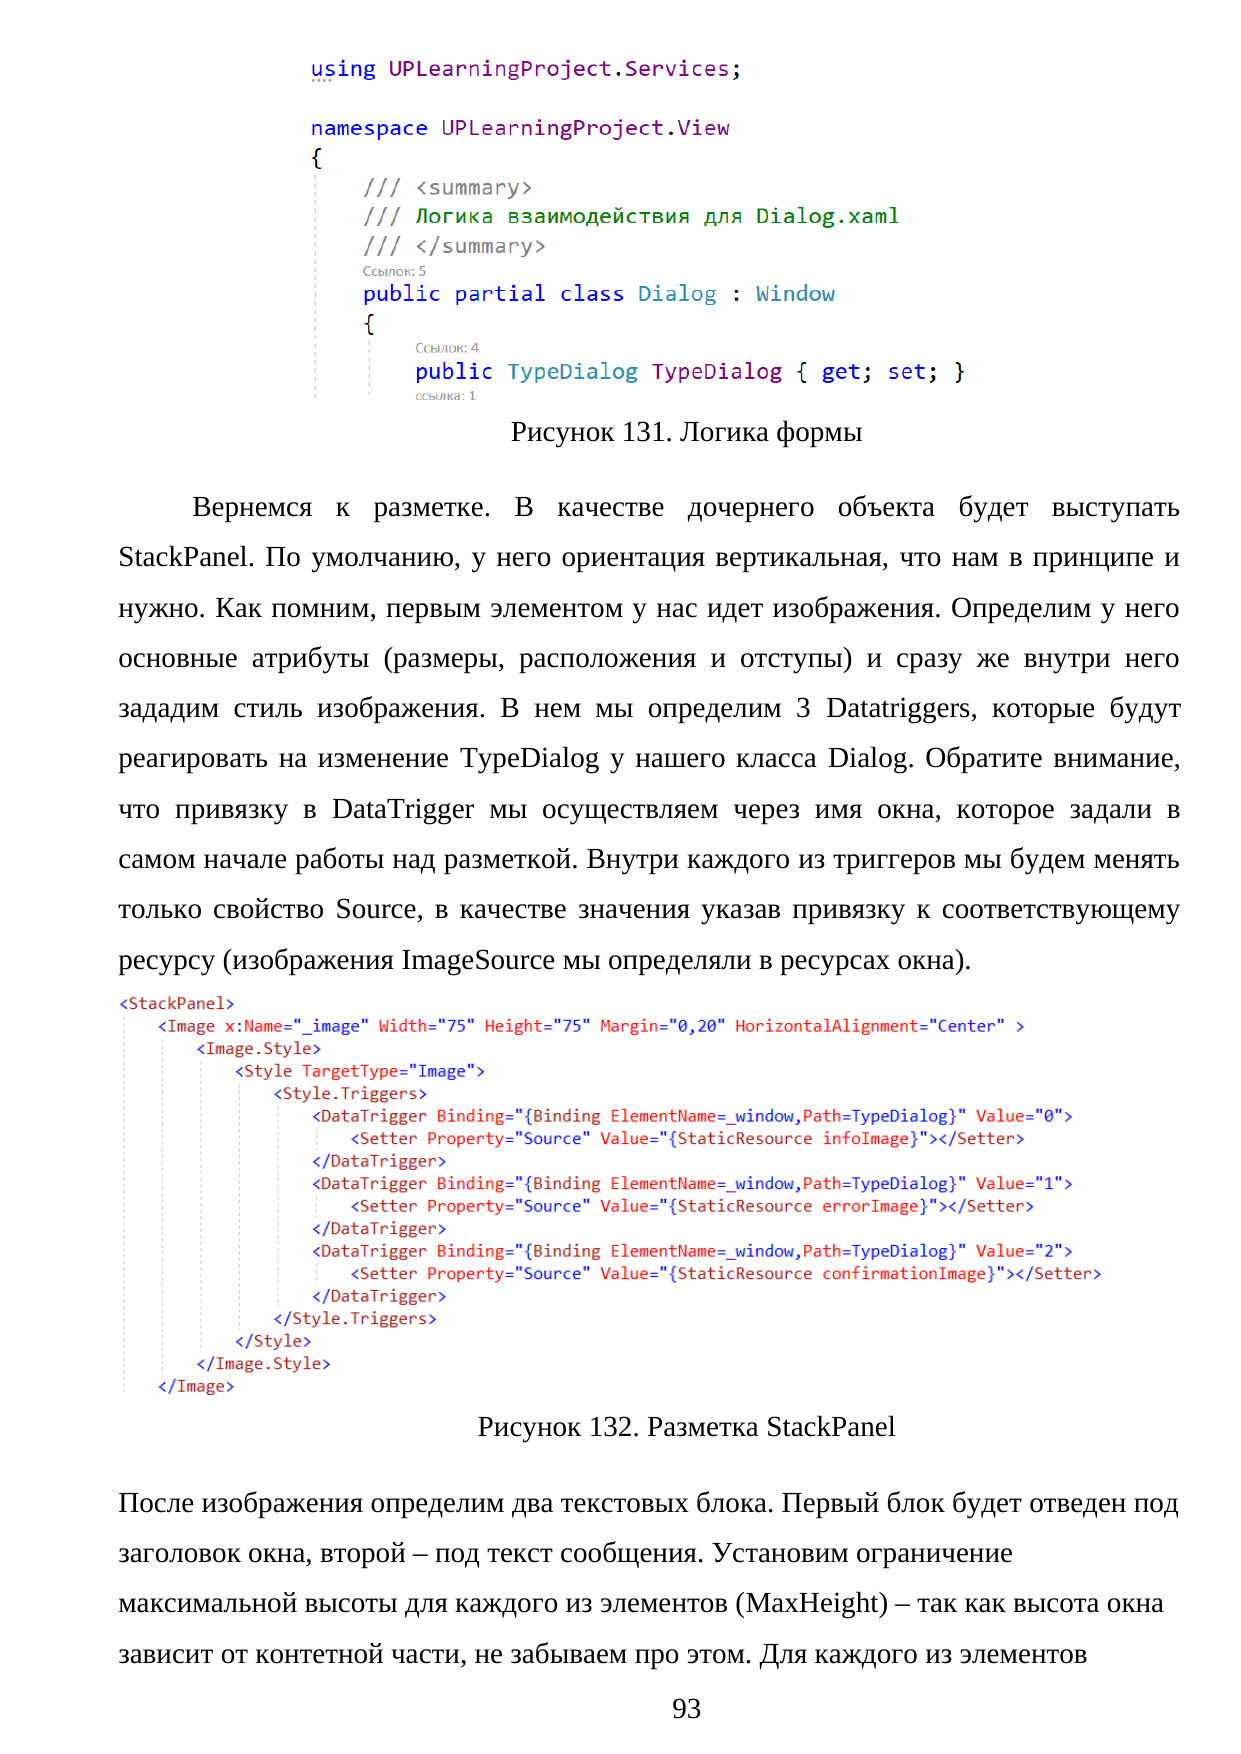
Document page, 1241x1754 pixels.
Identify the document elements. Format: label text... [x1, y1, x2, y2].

picture [118, 992, 1181, 1396]
text Вернемся к разметке. В качестве дочернего объекта будет выступать StackPanel. По умолчанию, у него ориентация вертикальная, что нам в принципе и нужно. Как помним, первым элементом у нас идет изображения. Определим у него основные атрибуты (размеры, расположения и отступы) и сразу же внутри него зададим стиль изображения. В нем мы определим 3 Datatriggers, которые будут реагировать на изменение TypeDialog у нашего класса Dialog. Обратите внимание, что привязку в DataTrigger мы осуществляем через имя окна, которое задали в самом начале работы над разметкой. Внутри каждого из триггеров мы будем менять только свойство Source, в качестве значения указав привязку к соответствующему ресурсу (изображения ImageSource мы определяли в ресурсах окна). [118, 489, 1181, 975]
picture [308, 59, 991, 400]
text Рисунок 131. Логика формы [118, 414, 1181, 447]
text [118, 1485, 1181, 1669]
text Рисунок 132. Разметка StackPanel [118, 1409, 1181, 1443]
